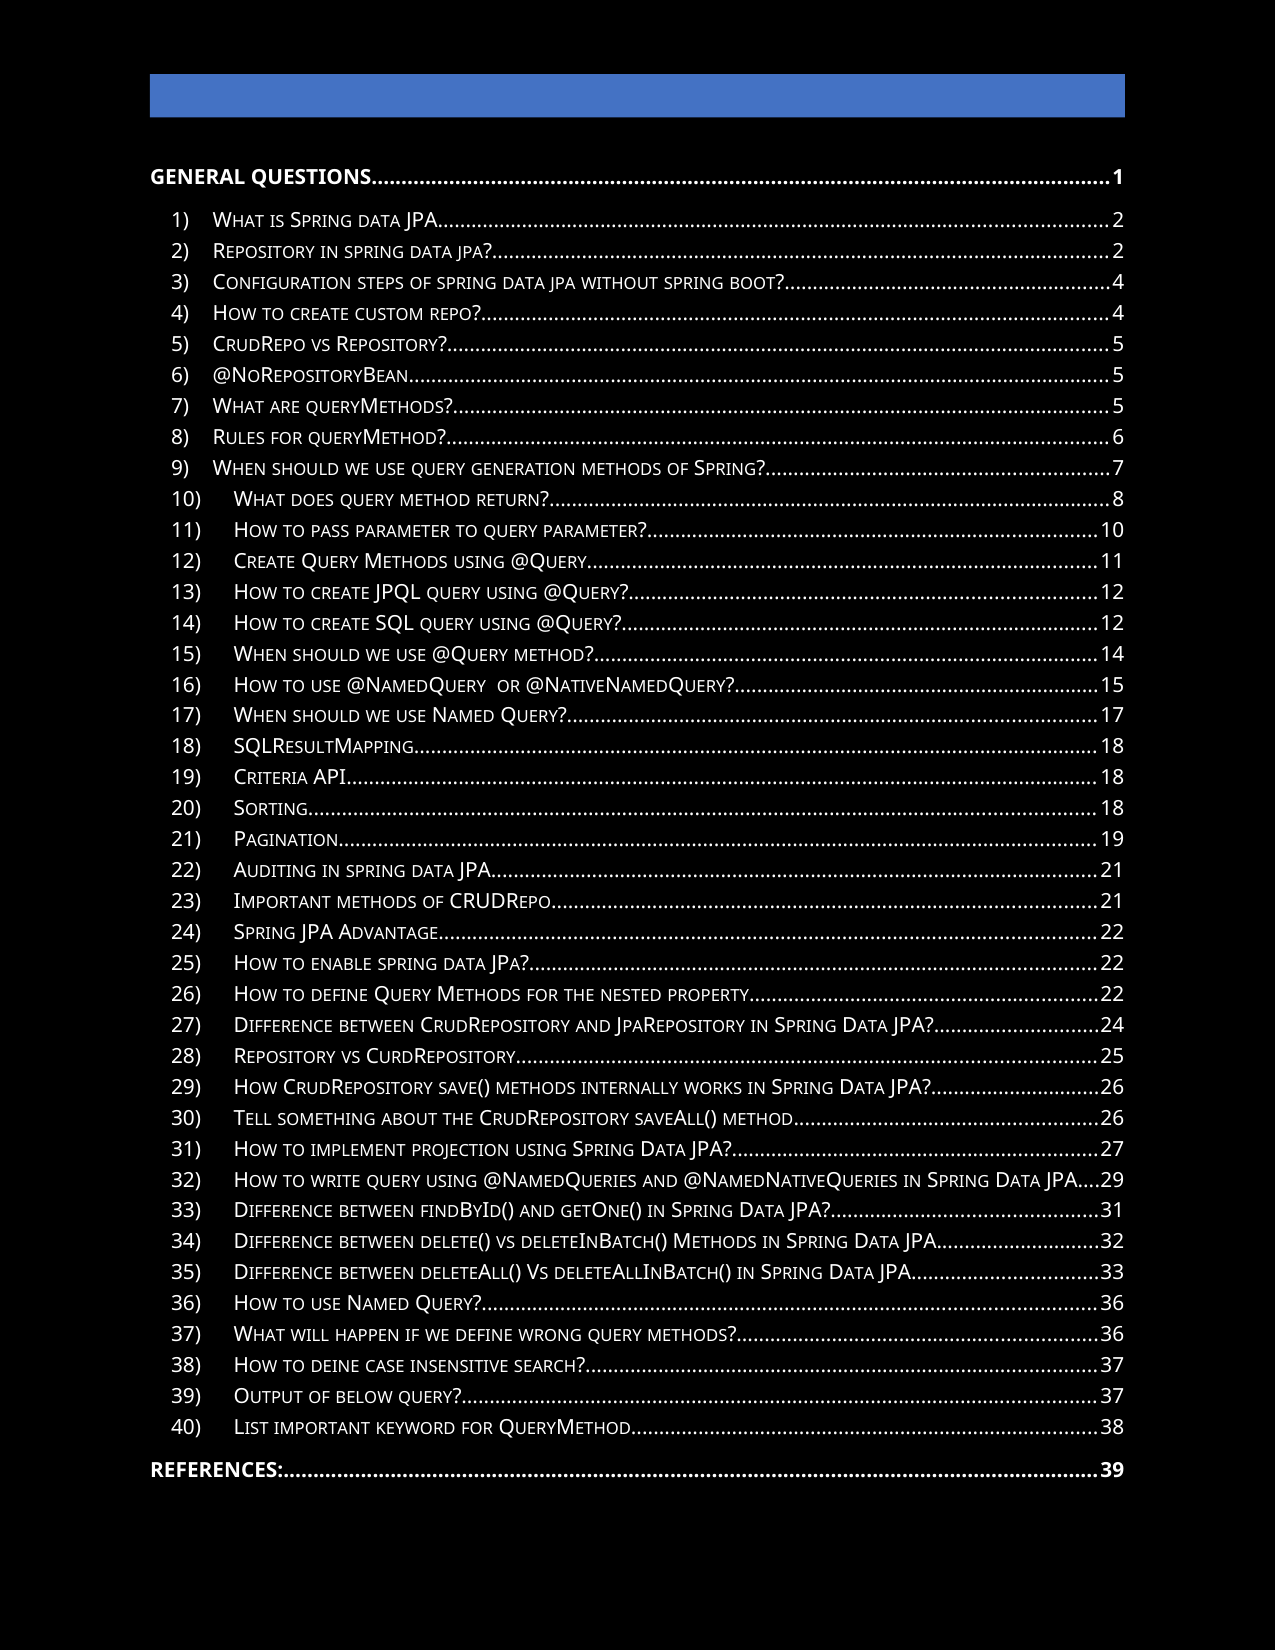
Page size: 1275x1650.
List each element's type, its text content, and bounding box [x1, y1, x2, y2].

text 8) Rules for queryMethod? 6 [171, 422, 1125, 451]
text 29) How CrudRepository save() methods internally works in Spring Data JPA? 26 [171, 1072, 1125, 1100]
text 26) How to define Query Methods for the nested property. 22 [171, 979, 1125, 1007]
text 9) When should we use query generation methods of Spring? 7 [171, 453, 1125, 482]
text 13) How to create JPQL query using @Query? 12 [171, 577, 1125, 605]
text 5) CrudRepo vs Repository? 5 [171, 329, 1125, 358]
text 31) How to implement projection using Spring Data JPA? 27 [171, 1134, 1125, 1162]
text REFERENCES: 39 [150, 1456, 1125, 1484]
text 35) Difference between deleteAll() Vs deleteAllInBatch() in Spring Data JPA. 33 [171, 1257, 1125, 1286]
text 33) Difference between findById() and getOne() in Spring Data JPA? 31 [171, 1196, 1125, 1224]
text 2) Repository in spring data jpa? 2 [171, 237, 1125, 265]
text 11) How to pass parameter to query parameter? 10 [171, 515, 1125, 543]
text 24) Spring JPA Advantage 22 [171, 917, 1125, 946]
text 27) Difference between CrudRepository and JpaRepository in Spring Data JPA? 24 [171, 1010, 1125, 1038]
text 15) When should we use @Query method? 14 [171, 639, 1125, 667]
text 6) @NoRepositoryBean 5 [171, 360, 1125, 389]
text 10) What does query method return? 8 [171, 484, 1125, 512]
text 38) How to deine case insensitive search? 37 [171, 1350, 1125, 1379]
text 32) How to write query using @NamedQueries and @NamedNativeQueries in Spring Data JPA. 29 [171, 1165, 1125, 1193]
text 39) Output of below query? 37 [171, 1381, 1125, 1410]
text 40) List important keyword for QueryMethod 38 [171, 1412, 1125, 1441]
text 3) Configuration steps of spring data jpa without spring boot? 4 [171, 267, 1125, 296]
text 14) How to create SQL query using @Query? 12 [171, 608, 1125, 636]
text 16) How to use @NamedQuery or @NativeNamedQuery? 15 [171, 670, 1125, 698]
text 30) Tell something about the CrudRepository saveAll() method. 26 [171, 1103, 1125, 1131]
text 18) SQLResultMapping 18 [171, 732, 1125, 760]
text 7) What are queryMethods? 5 [171, 391, 1125, 420]
text 1) What is Spring data JPA 2 [171, 206, 1125, 234]
text 23) Important methods of CRUDRepo 21 [171, 886, 1125, 915]
text General Questions 1 [150, 162, 1125, 191]
text 4) How to create custom repo? 4 [171, 298, 1125, 327]
text 25) How to enable spring data JPa? 22 [171, 948, 1125, 977]
text 20) Sorting 18 [171, 793, 1125, 822]
text 19) Criteria API 18 [171, 762, 1125, 791]
text 36) How to use Named Query? 36 [171, 1288, 1125, 1317]
text 17) When should we use Named Query? 17 [171, 701, 1125, 729]
text 37) What will happen if we define wrong query methods? 36 [171, 1319, 1125, 1348]
text 28) Repository vs CurdRepository 25 [171, 1041, 1125, 1069]
text 34) Difference between delete() vs deleteInBatch() Methods in Spring Data JPA. 32 [171, 1227, 1125, 1255]
text 12) Create Query Methods using @Query 11 [171, 546, 1125, 574]
text 21) Pagination 19 [171, 824, 1125, 853]
text 22) Auditing in spring data JPA 21 [171, 855, 1125, 884]
